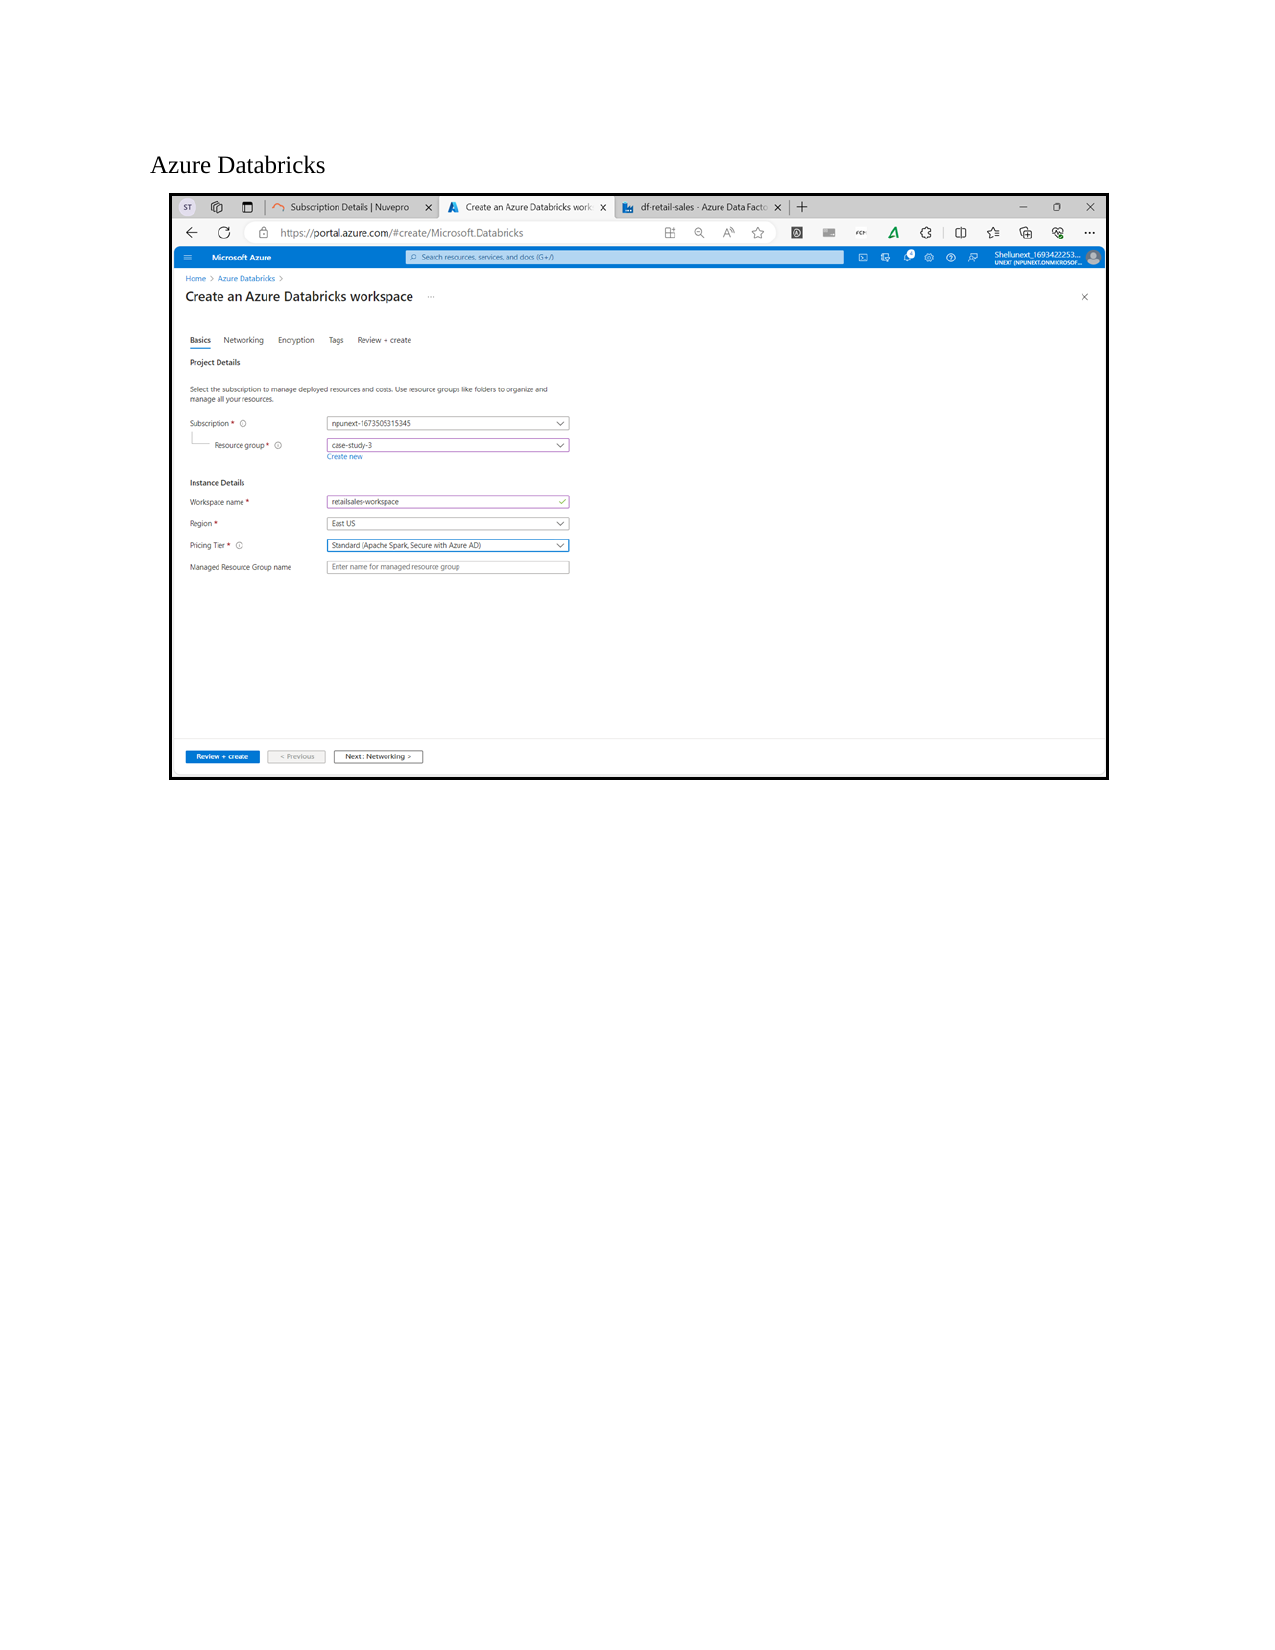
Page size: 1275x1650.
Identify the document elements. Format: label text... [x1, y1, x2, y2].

text Azure Databricks [150, 150, 1125, 780]
